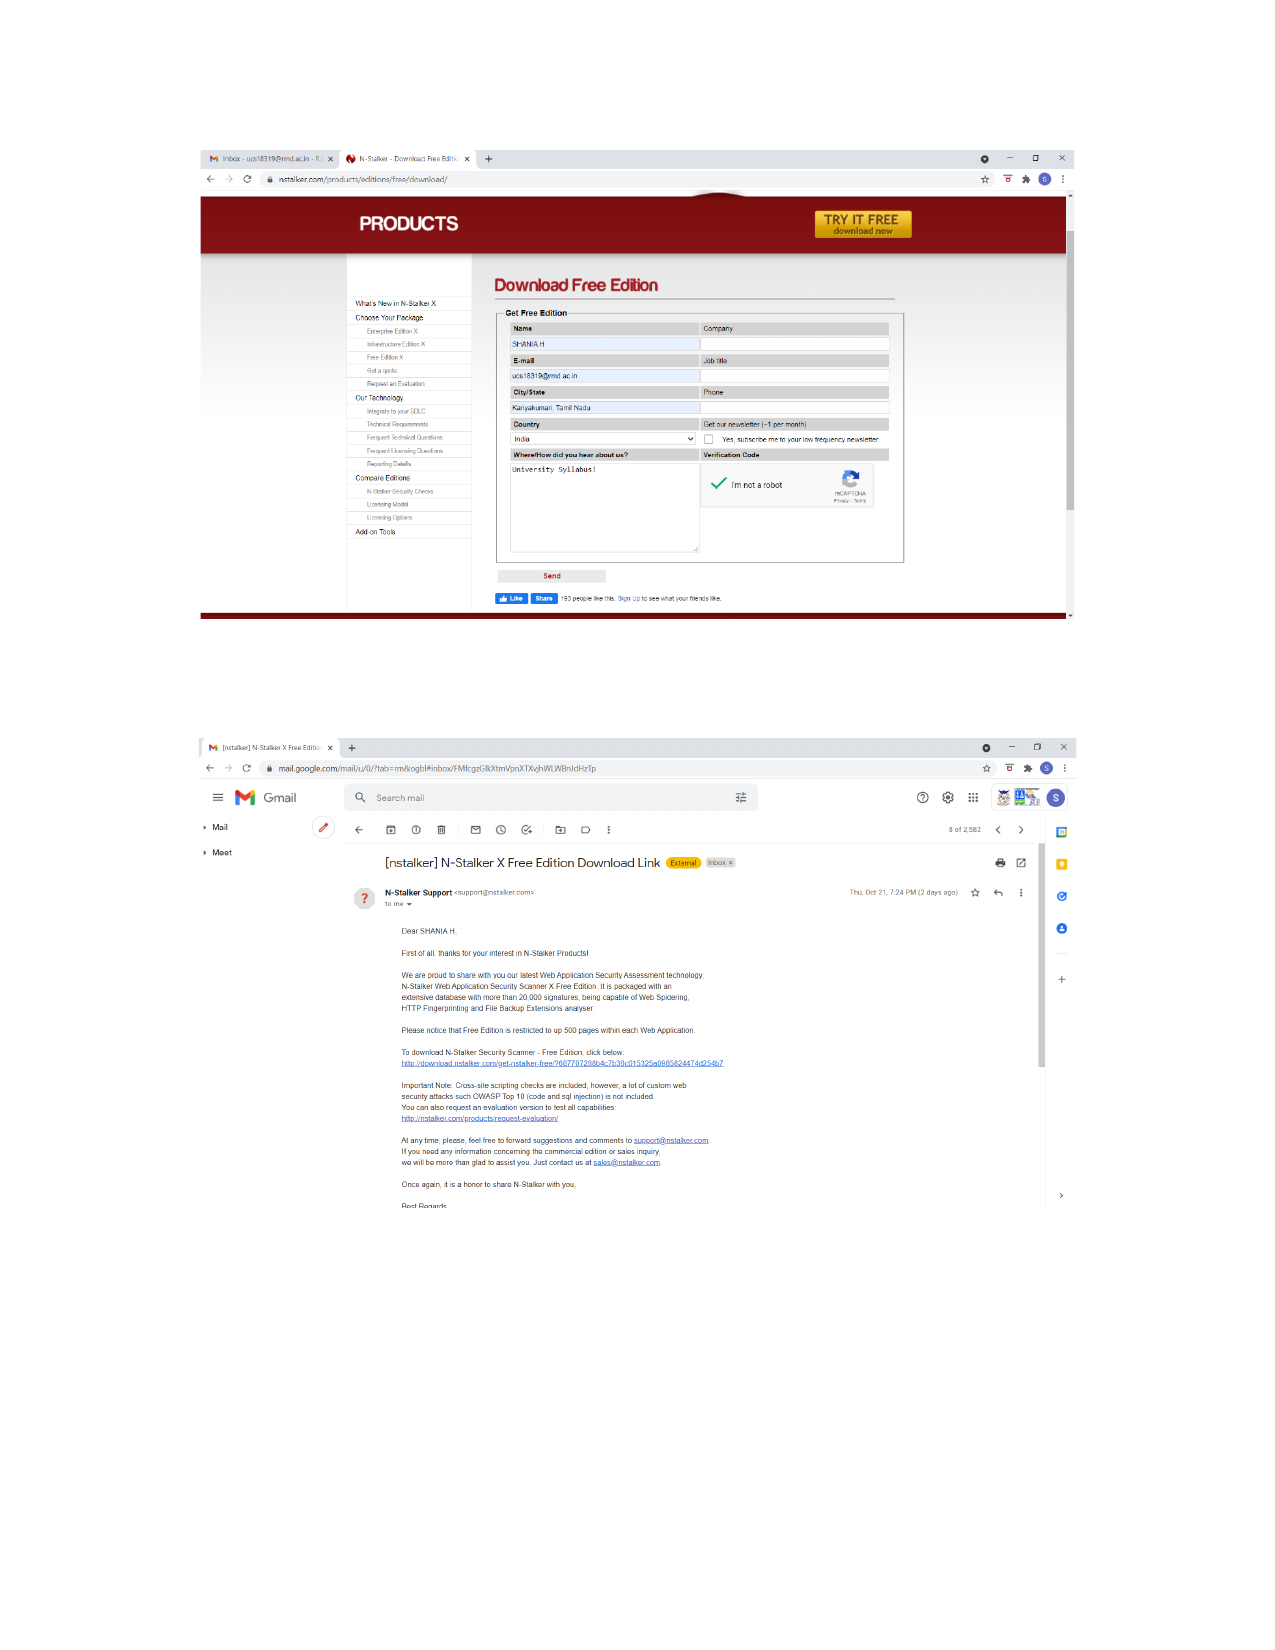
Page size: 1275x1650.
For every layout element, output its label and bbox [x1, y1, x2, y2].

picture [200, 150, 1075, 619]
picture [198, 738, 1077, 1208]
